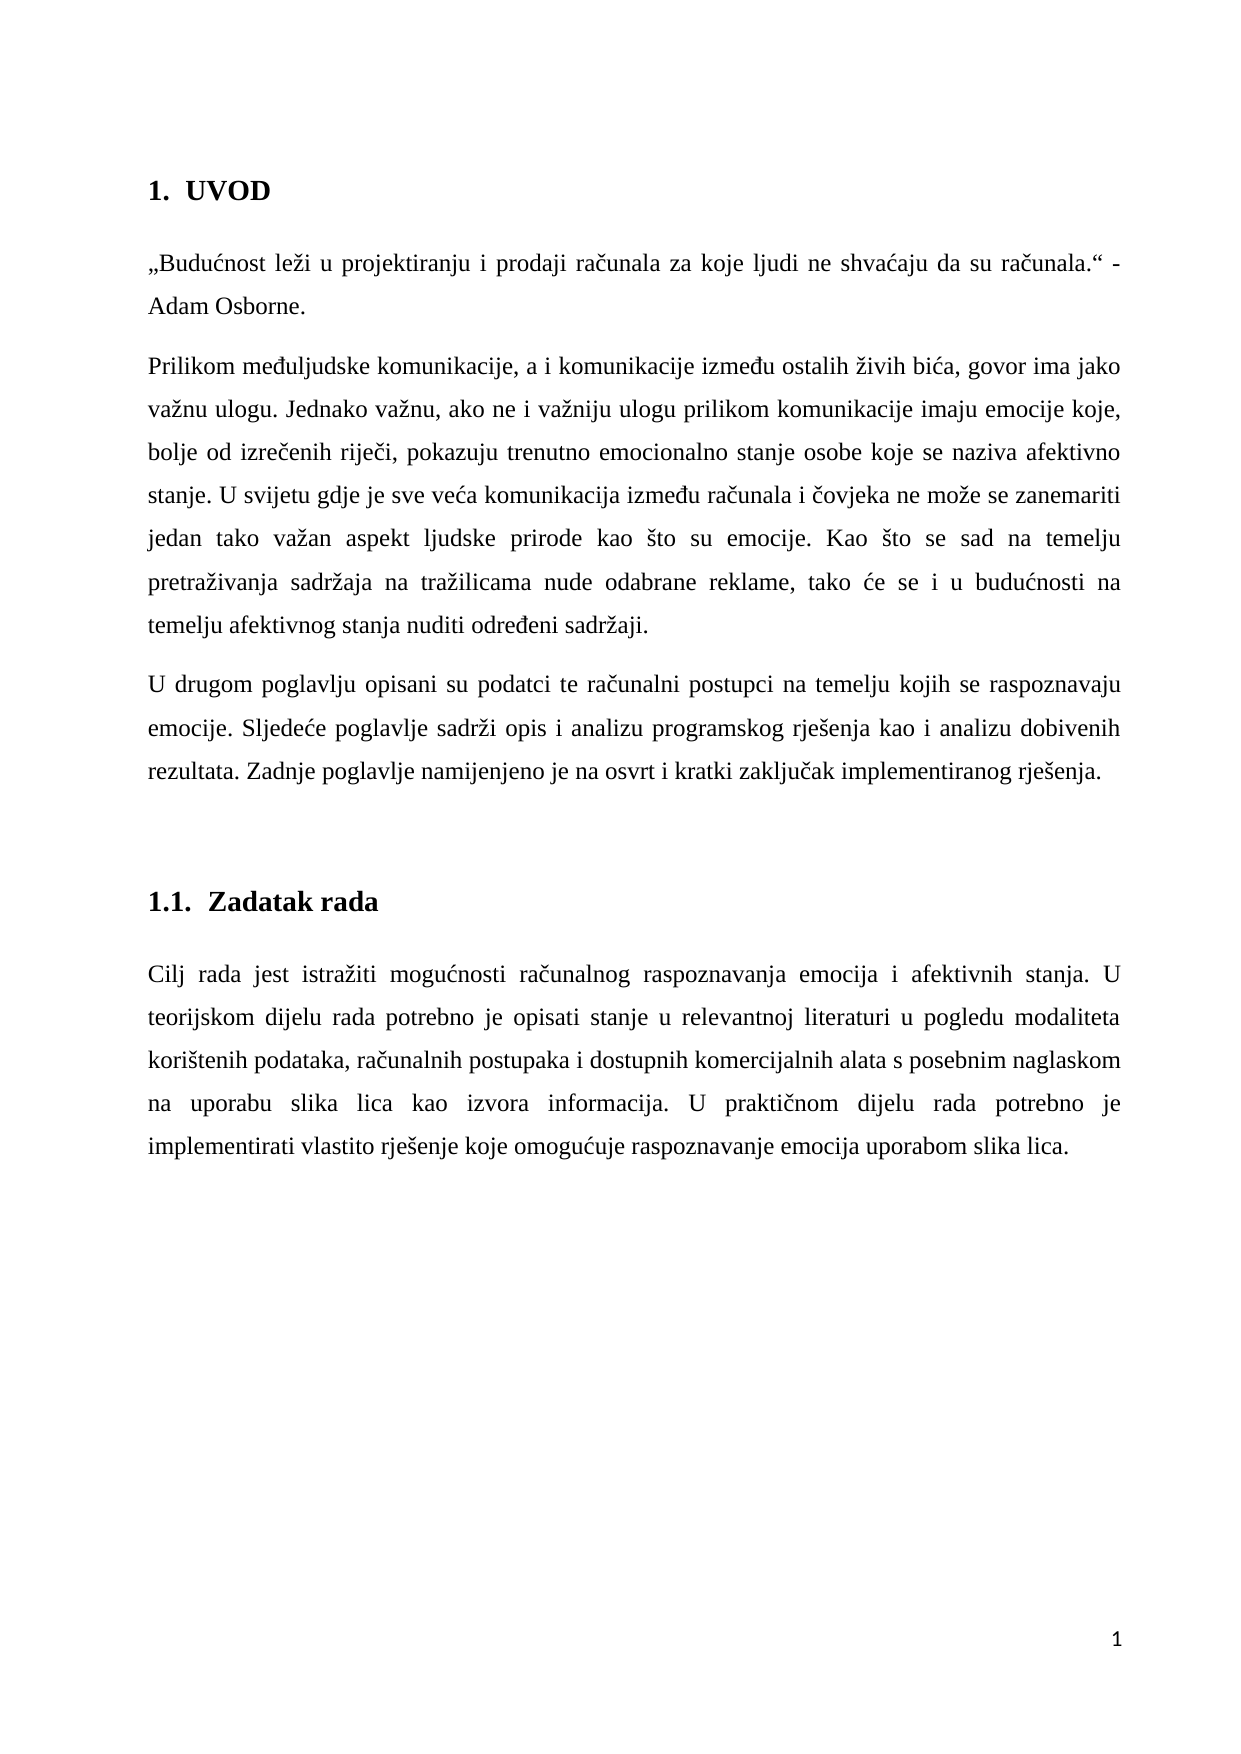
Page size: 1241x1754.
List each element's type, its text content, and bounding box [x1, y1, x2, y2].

text Zadatak rada [148, 884, 1122, 917]
text U drugom poglavlju opisani su podatci te računalni postupci na temelju kojih se raspoznavaju emocije. Sljedeće poglavlje sadrži opis i analizu programskog rješenja kao i analizu dobivenih rezultata. Zadnje poglavlje namijenjeno je na osvrt i kratki zaključak implementiranog rješenja. [148, 669, 1122, 784]
text UVOD [148, 173, 1122, 206]
text Prilikom međuljudske komunikacije, a i komunikacije između ostalih živih bića, govor ima jako važnu ulogu. Jednako važnu, ako ne i važniju ulogu prilikom komunikacije imaju emocije koje, bolje od izrečenih riječi, pokazuju trenutno emocionalno stanje osobe koje se naziva afektivno stanje. U svijetu gdje je sve veća komunikacija između računala i čovjeka ne može se zanemariti jedan tako važan aspekt ljudske prirode kao što su emocije. Kao što se sad na temelju pretraživanja sadržaja na tražilicama nude odabrane reklame, tako će se i u budućnosti na temelju afektivnog stanja nuditi određeni sadržaji. [148, 351, 1122, 638]
text Cilj rada jest istražiti mogućnosti računalnog raspoznavanja emocija i afektivnih stanja. U teorijskom dijelu rada potrebno je opisati stanje u relevantnoj literaturi u pogledu modaliteta korištenih podataka, računalnih postupaka i dostupnih komercijalnih alata s posebnim naglaskom na uporabu slika lica kao izvora informacija. U praktičnom dijelu rada potrebno je implementirati vlastito rješenje koje omogućuje raspoznavanje emocija uporabom slika lica. [148, 959, 1122, 1160]
text „Budućnost leži u projektiranju i prodaji računala za koje ljudi ne shvaćaju da su računala.“ - Adam Osborne. [148, 248, 1122, 320]
